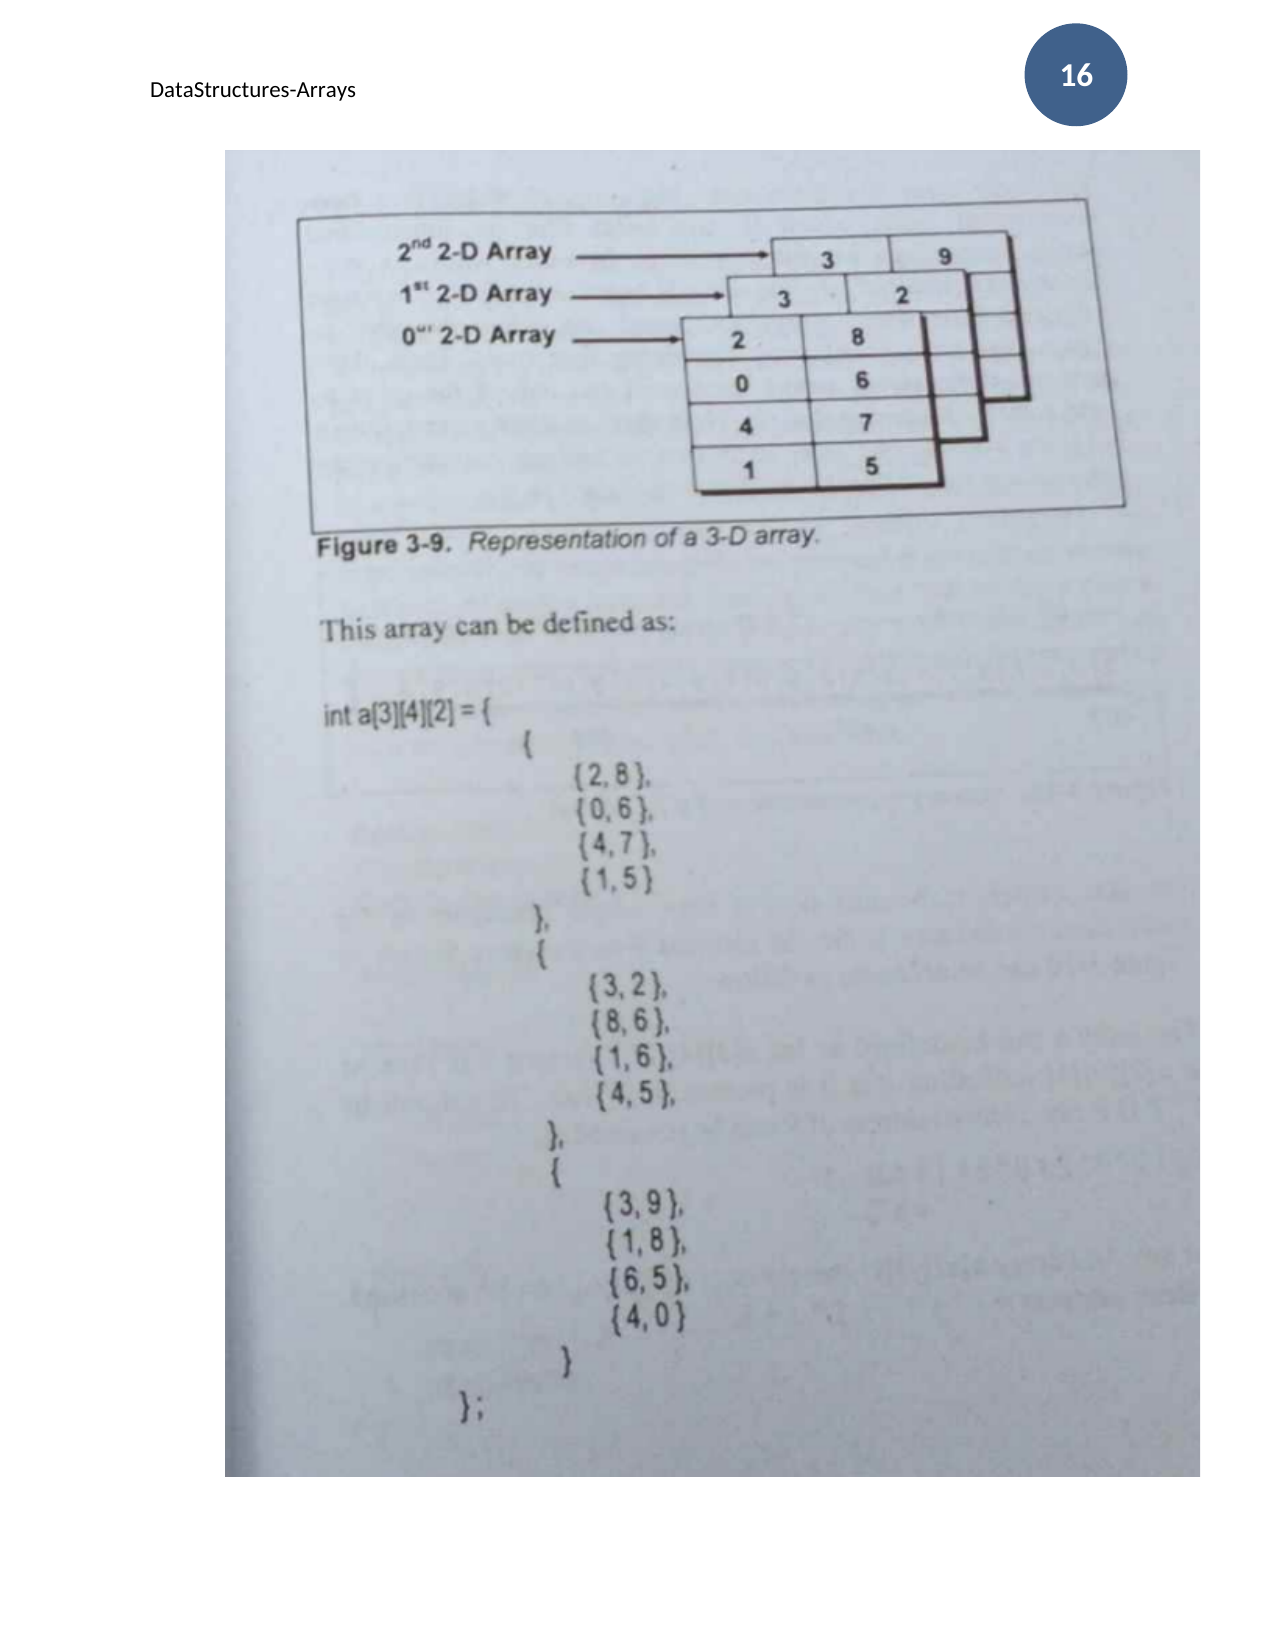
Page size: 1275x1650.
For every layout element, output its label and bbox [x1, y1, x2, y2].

picture [225, 150, 1200, 1477]
